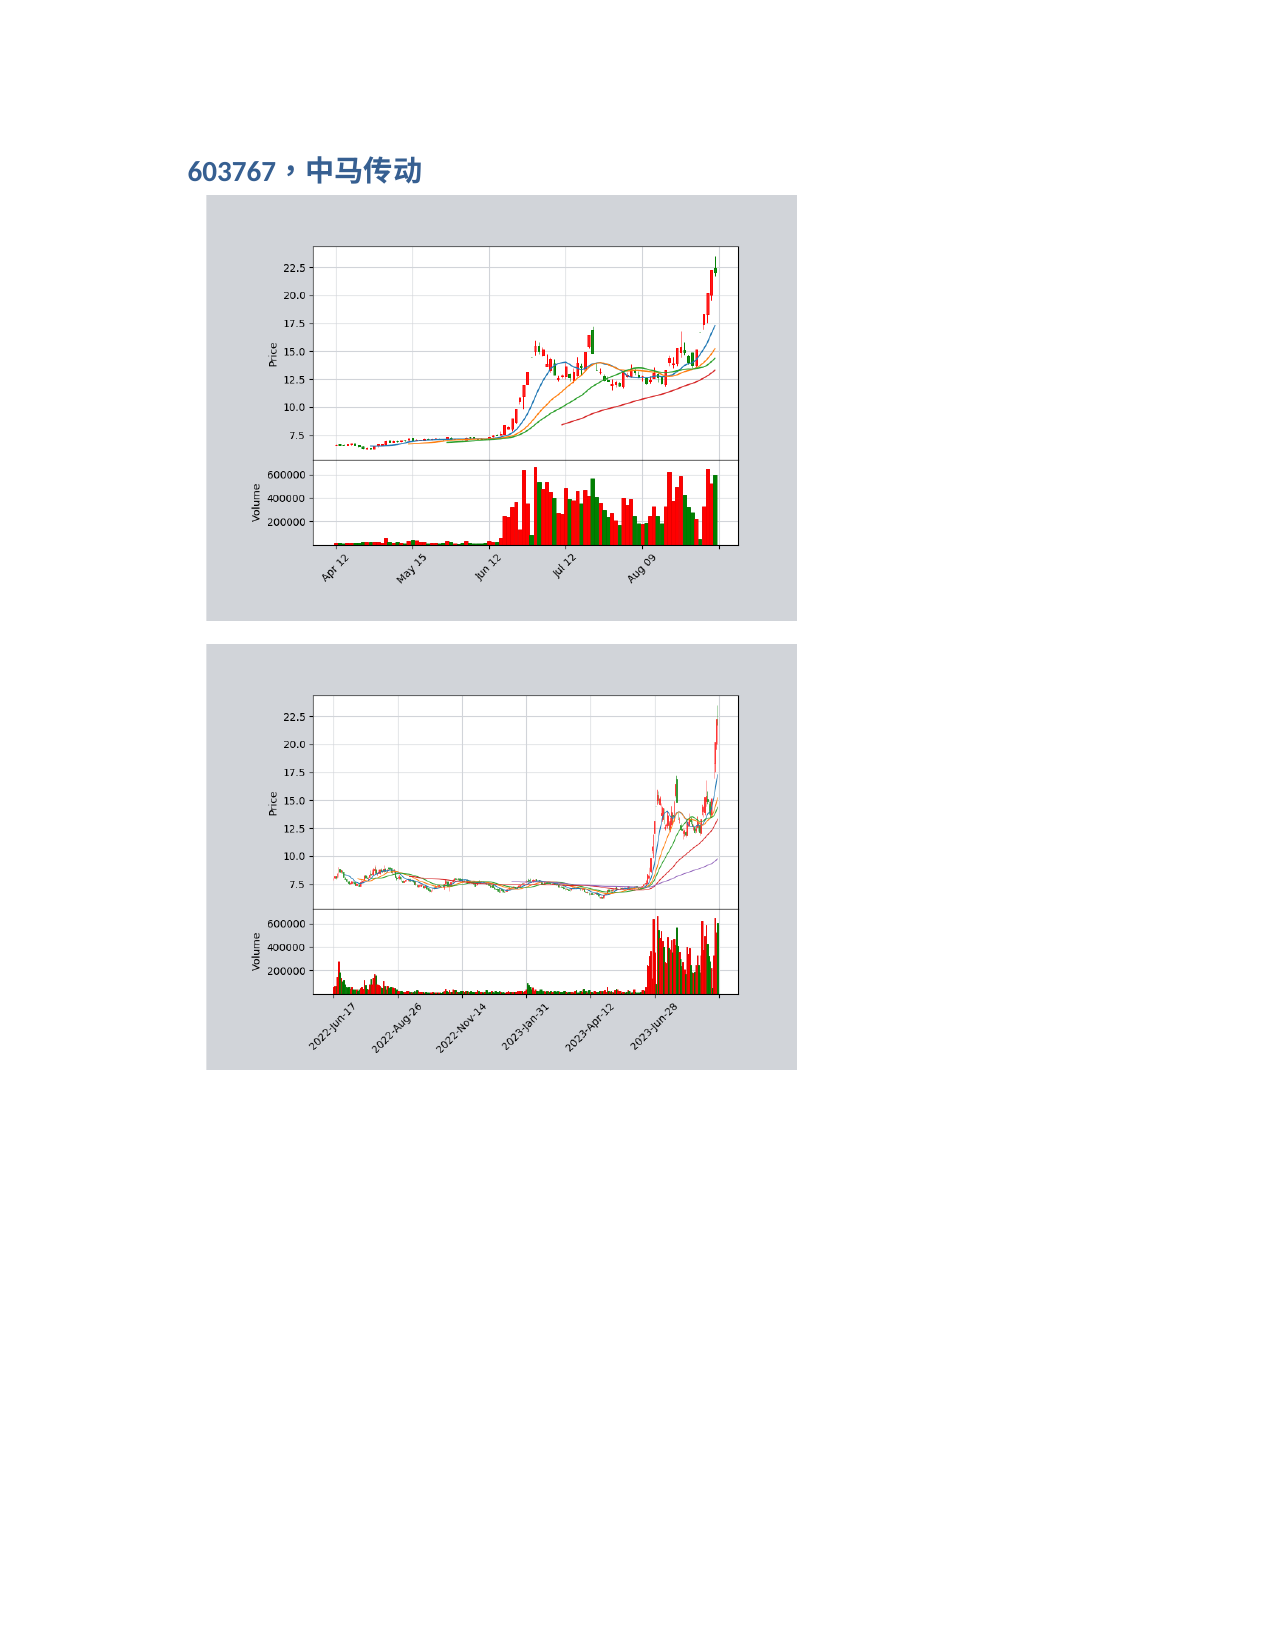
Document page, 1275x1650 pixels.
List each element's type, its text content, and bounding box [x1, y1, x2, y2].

subtitle 603767，中马传动 [187, 150, 1087, 190]
picture [206, 644, 797, 1070]
picture [206, 195, 797, 621]
